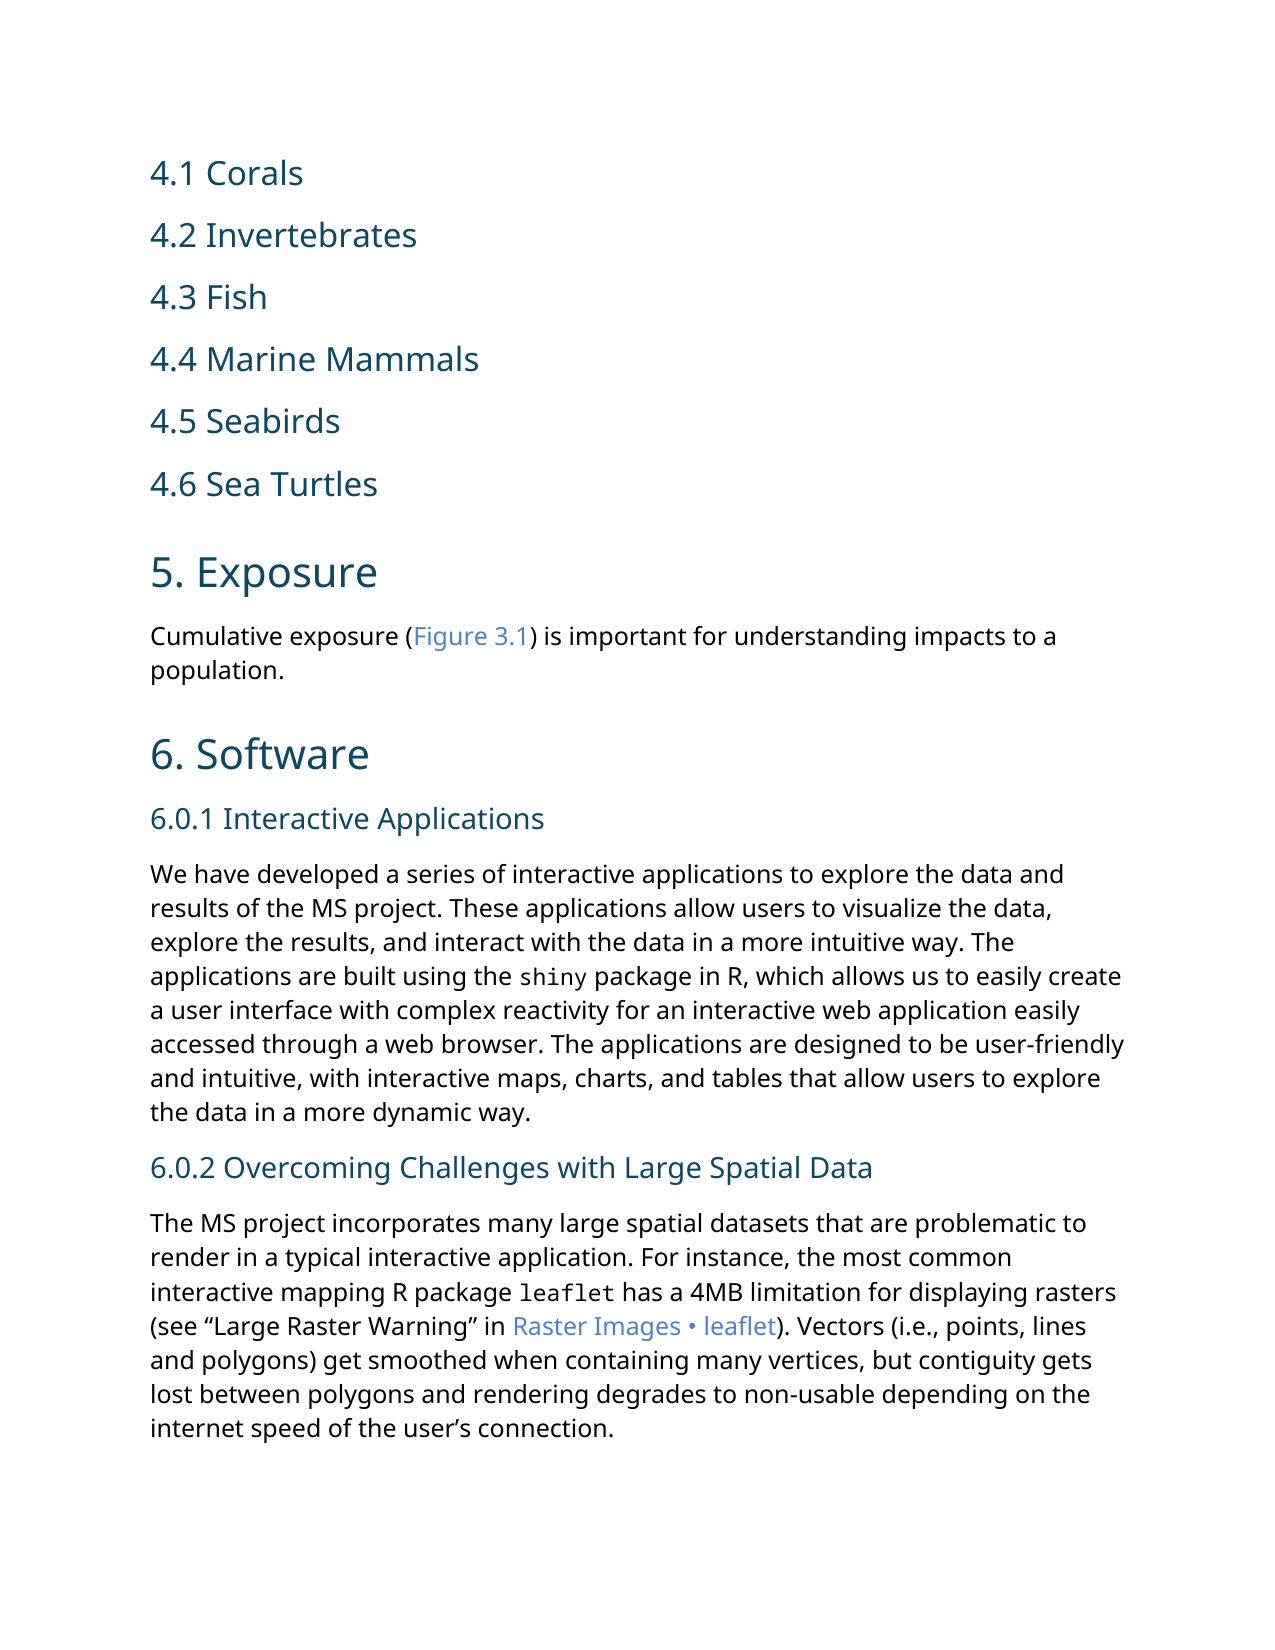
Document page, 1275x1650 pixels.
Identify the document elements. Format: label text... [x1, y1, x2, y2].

subtitle 4.6 Sea Turtles [150, 460, 1125, 506]
text Cumulative exposure (Figure 3.1) is important for understanding impacts to a population. [150, 619, 1125, 687]
subtitle 6.0.1 Interactive Applications [150, 798, 1125, 838]
subtitle 4.5 Seabirds [150, 398, 1125, 444]
text We have developed a series of interactive applications to explore the data and results of the MS project. These applications allow users to visualize the data, explore the results, and interact with the data in a more intuitive way. The applications are built using the shiny package in R, which allows us to easily create a user interface with complex reactivity for an interactive web application easily accessed through a web browser. The applications are designed to be user-friendly and intuitive, with interactive maps, charts, and tables that allow users to explore the data in a more dynamic way. [150, 856, 1125, 1129]
subtitle 6. Software [150, 724, 1125, 781]
subtitle 4.4 Marine Mammals [150, 336, 1125, 382]
subtitle 6.0.2 Overcoming Challenges with Large Spatial Data [150, 1148, 1125, 1187]
subtitle 4.2 Invertebrates [150, 212, 1125, 257]
subtitle 4.1 Corals [150, 150, 1125, 195]
subtitle 4.3 Fish [150, 274, 1125, 319]
text The MS project incorporates many large spatial datasets that are problematic to render in a typical interactive application. For instance, the most common interactive mapping R package leaflet has a 4MB limitation for displaying rasters (see “Large Raster Warning” in Raster Images • leaflet). Vectors (i.e., points, lines and polygons) get smoothed when containing many vertices, but contiguity gets lost between polygons and rendering degrades to non-usable depending on the internet speed of the user’s connection. [150, 1206, 1125, 1444]
subtitle 5. Exposure [150, 543, 1125, 600]
